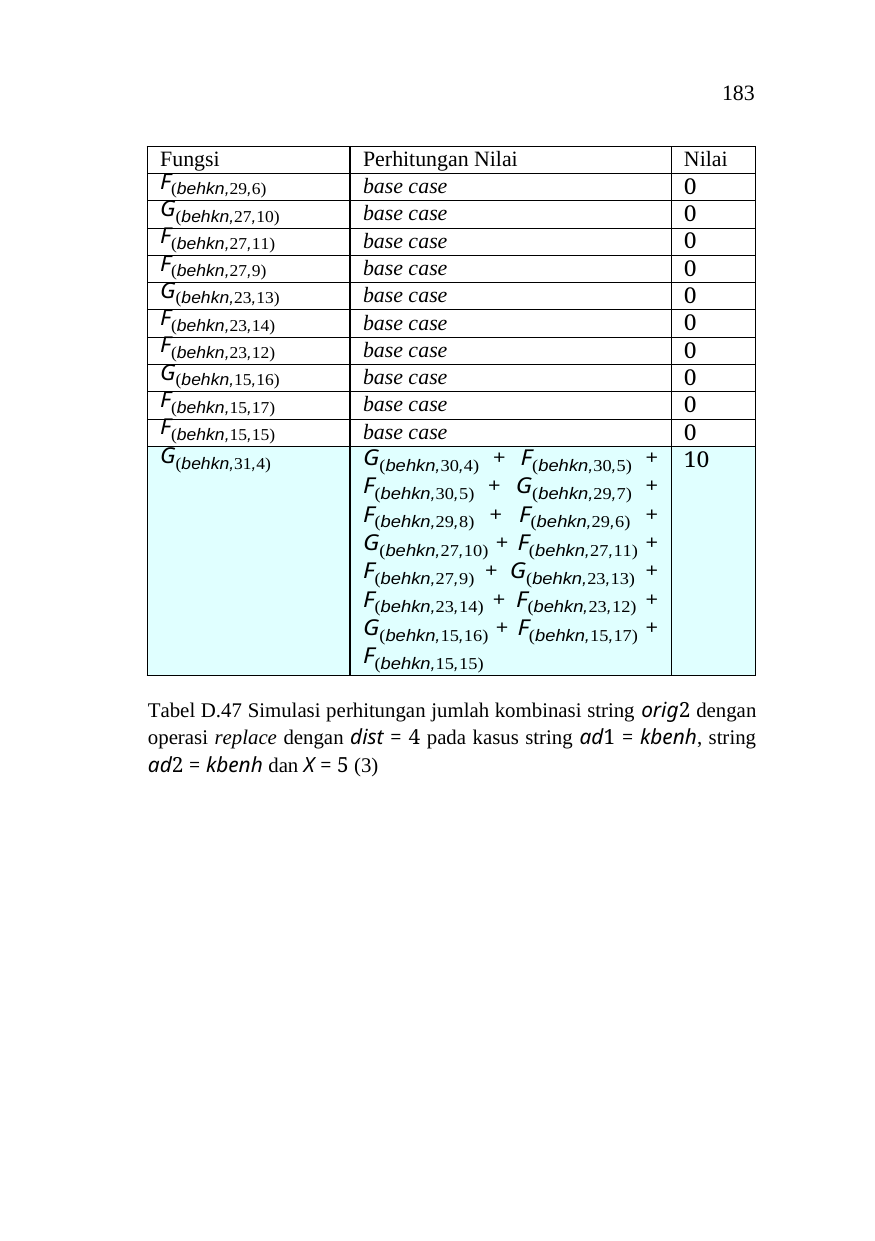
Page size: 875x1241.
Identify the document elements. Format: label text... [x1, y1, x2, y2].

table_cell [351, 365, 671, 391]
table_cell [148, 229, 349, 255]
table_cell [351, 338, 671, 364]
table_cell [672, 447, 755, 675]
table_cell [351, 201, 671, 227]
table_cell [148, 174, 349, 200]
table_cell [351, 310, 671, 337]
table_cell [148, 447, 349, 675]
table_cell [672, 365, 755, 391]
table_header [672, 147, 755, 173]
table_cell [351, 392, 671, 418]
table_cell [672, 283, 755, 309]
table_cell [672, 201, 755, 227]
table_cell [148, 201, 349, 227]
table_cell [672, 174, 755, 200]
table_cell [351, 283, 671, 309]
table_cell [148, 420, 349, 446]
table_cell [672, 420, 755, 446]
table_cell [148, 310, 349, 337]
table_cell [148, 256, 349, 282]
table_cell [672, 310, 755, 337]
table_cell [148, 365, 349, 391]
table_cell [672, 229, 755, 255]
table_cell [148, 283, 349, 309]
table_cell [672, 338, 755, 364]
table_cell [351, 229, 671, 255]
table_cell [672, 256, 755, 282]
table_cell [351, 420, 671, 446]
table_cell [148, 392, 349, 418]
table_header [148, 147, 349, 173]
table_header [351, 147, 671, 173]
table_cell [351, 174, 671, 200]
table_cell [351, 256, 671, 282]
text Tabel D.47 Simulasi perhitungan jumlah kombinasi string orig2 dengan operasi replace dengan dist = 4 pada kasus string ad1 = kbenh, string ad2 = kbenh dan X = 5 (3) [148, 695, 756, 778]
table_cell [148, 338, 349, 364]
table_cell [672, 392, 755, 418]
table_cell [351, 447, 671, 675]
